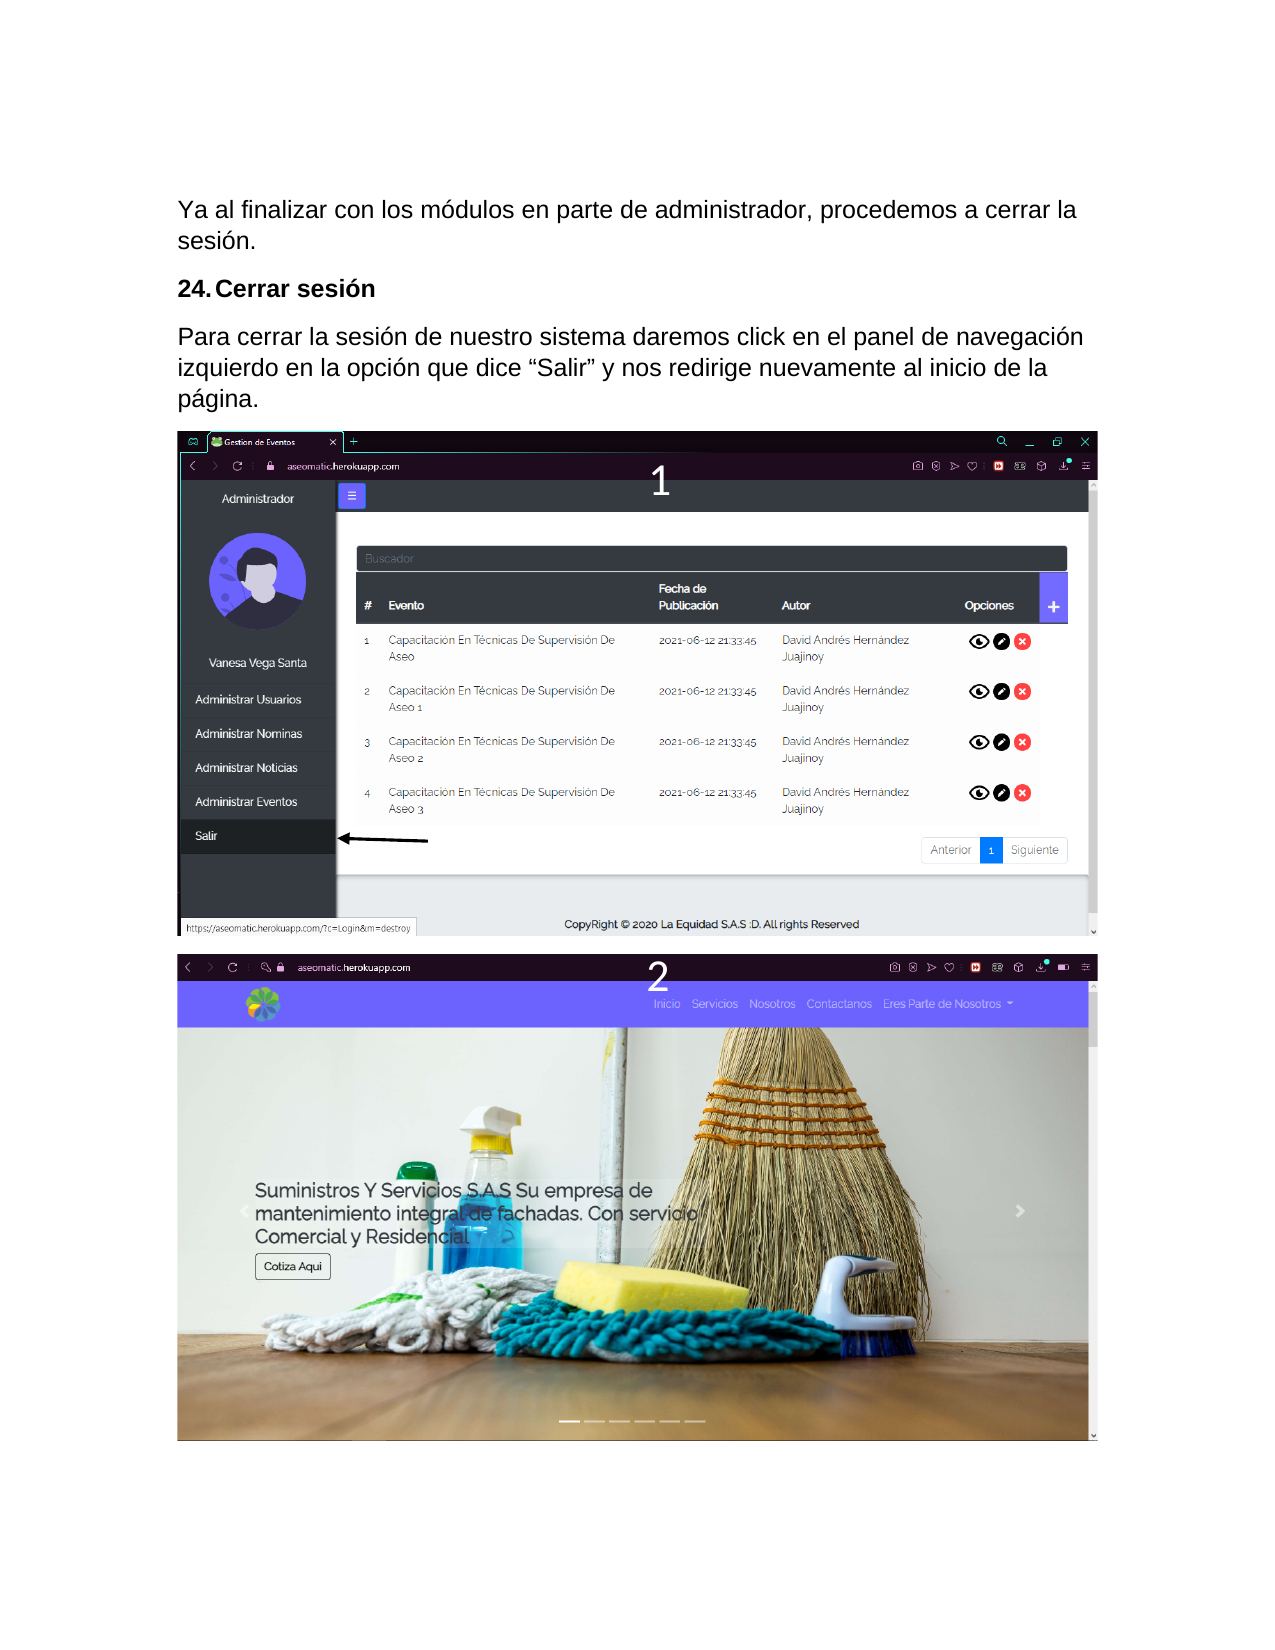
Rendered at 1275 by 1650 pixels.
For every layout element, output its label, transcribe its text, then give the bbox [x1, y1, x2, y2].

text Para cerrar la sesión de nuestro sistema daremos click en el panel de navegación izquierdo en la opción que dice “Salir” y nos redirige nuevamente al inicio de la página. [177, 322, 1098, 413]
picture [177, 954, 1098, 1441]
picture [177, 431, 1098, 936]
list Cerrar sesión [177, 274, 1098, 303]
text Ya al finalizar con los módulos en parte de administrador, procedemos a cerrar la sesión. [177, 195, 1098, 255]
